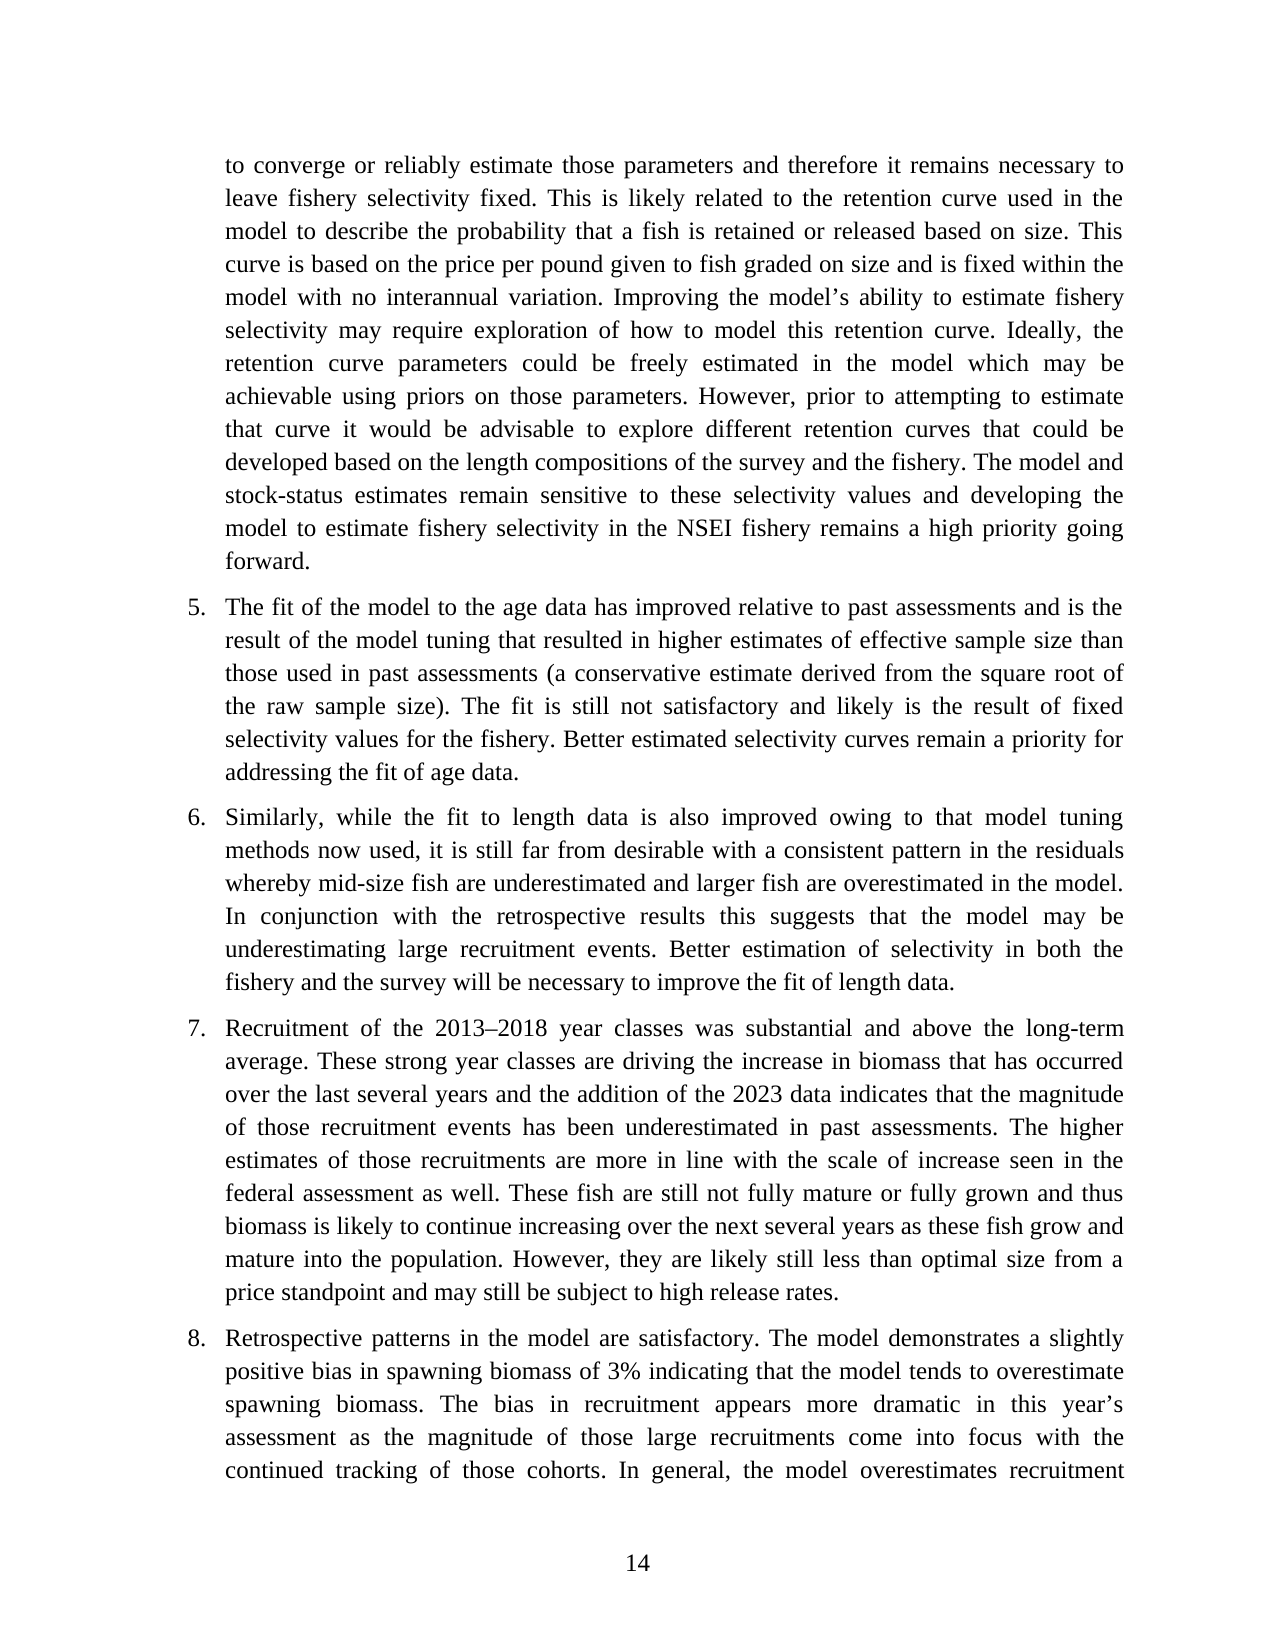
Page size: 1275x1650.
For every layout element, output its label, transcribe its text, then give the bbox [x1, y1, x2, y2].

list Similarly, while the fit to length data is also improved owing to that model tuning methods now used, it is still far from desirable with a consistent pattern in the residuals whereby mid-size fish are underestimated and larger fish are overestimated in the model. In conjunction with the retrospective results this suggests that the model may be underestimating large recruitment events. Better estimation of selectivity in both the fishery and the survey will be necessary to improve the fit of length data. [187, 802, 1125, 996]
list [187, 1323, 1125, 1483]
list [187, 150, 1125, 575]
list Recruitment of the 2013–2018 year classes was substantial and above the long-term average. These strong year classes are driving the increase in biomass that has occurred over the last several years and the addition of the 2023 data indicates that the magnitude of those recruitment events has been underestimated in past assessments. The higher estimates of those recruitments are more in line with the scale of increase seen in the federal assessment as well. These fish are still not fully mature or fully grown and thus biomass is likely to continue increasing over the next several years as these fish grow and mature into the population. However, they are likely still less than optimal size from a price standpoint and may still be subject to high release rates. [187, 1013, 1125, 1306]
list The fit of the model to the age data has improved relative to past assessments and is the result of the model tuning that resulted in higher estimates of effective sample size than those used in past assessments (a conservative estimate derived from the square root of the raw sample size). The fit is still not satisfactory and likely is the result of fixed selectivity values for the fishery. Better estimated selectivity curves remain a priority for addressing the fit of age data. [187, 592, 1125, 786]
